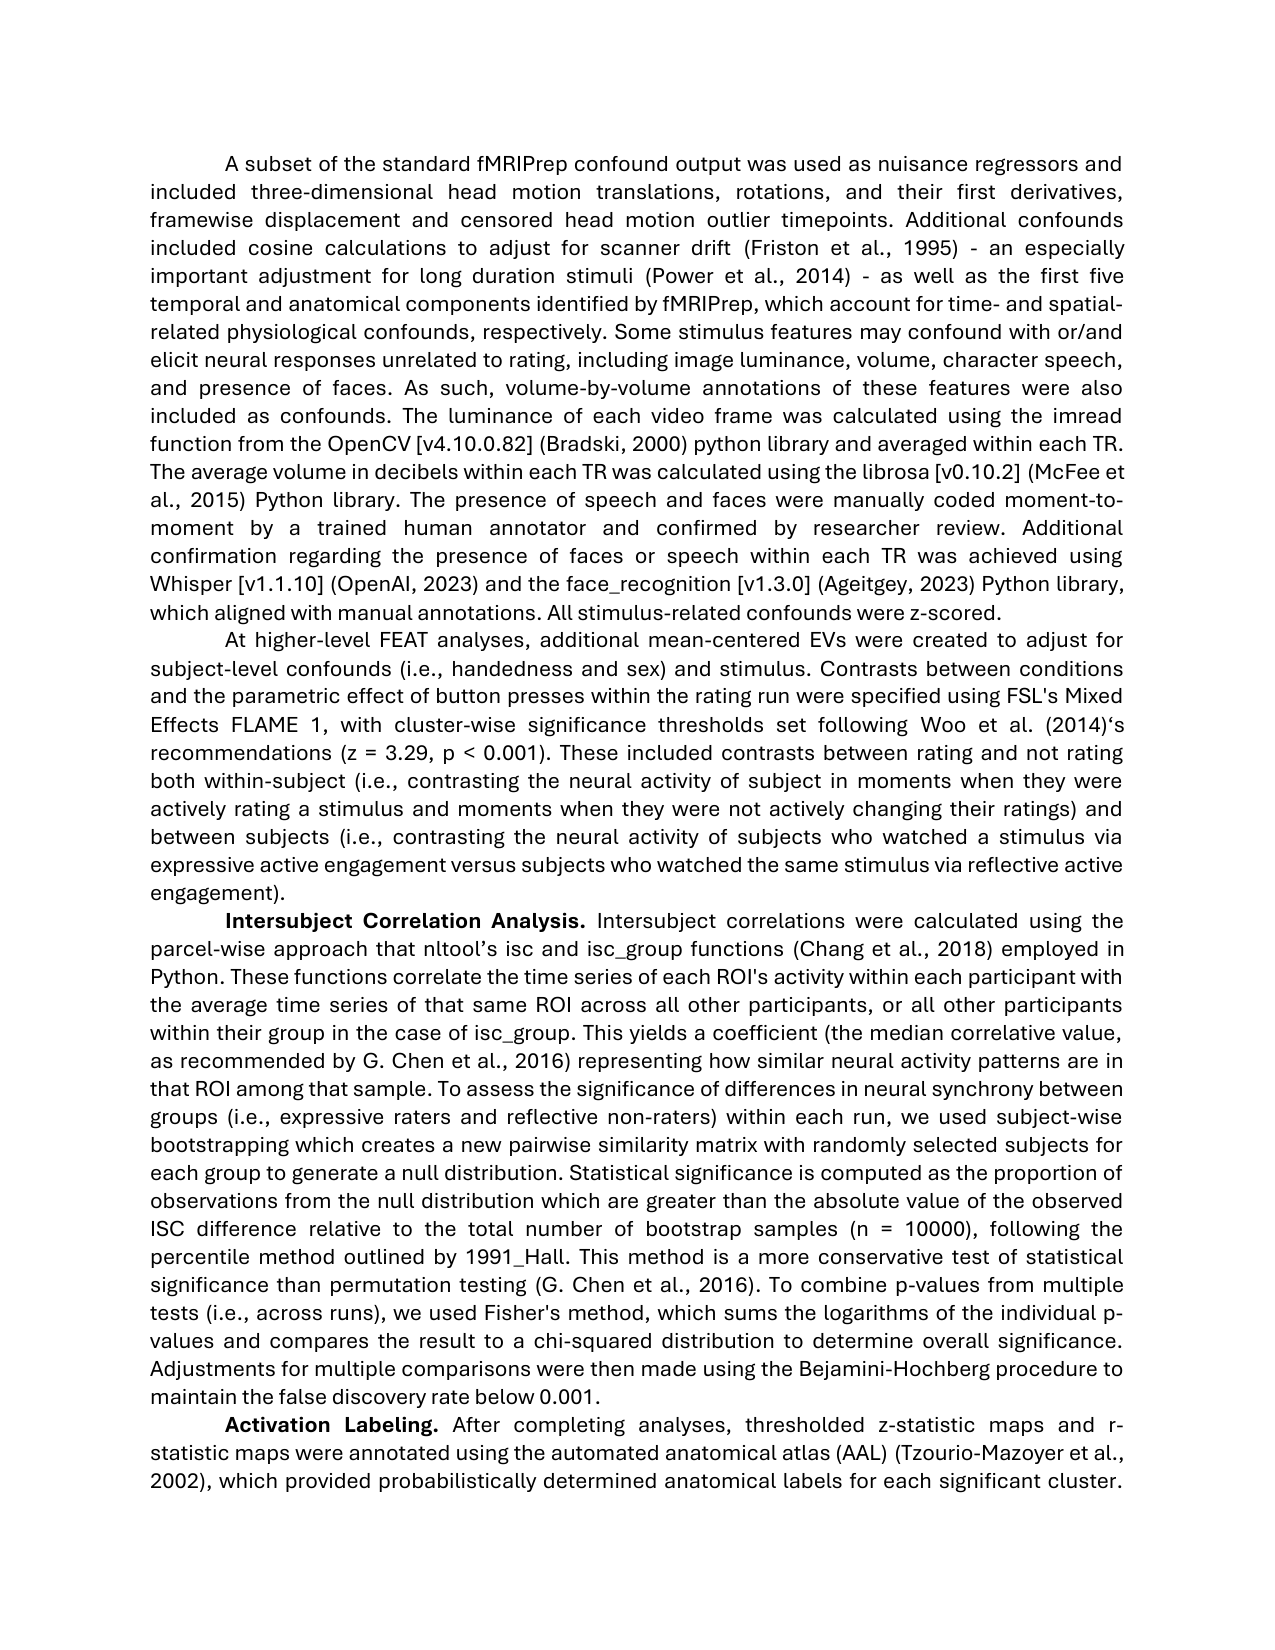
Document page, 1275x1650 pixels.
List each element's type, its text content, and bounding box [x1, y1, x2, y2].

text At higher-level FEAT analyses, additional mean-centered EVs were created to adjust for subject-level confounds (i.e., handedness and sex) and stimulus. Contrasts between conditions and the parametric effect of button presses within the rating run were specified using FSL's Mixed Effects FLAME 1, with cluster-wise significance thresholds set following Woo et al. (2014)‘s recommendations (z = 3.29, p < 0.001). These included contrasts between rating and not rating both within-subject (i.e., contrasting the neural activity of subject in moments when they were actively rating a stimulus and moments when they were not actively changing their ratings) and between subjects (i.e., contrasting the neural activity of subjects who watched a stimulus via expressive active engagement versus subjects who watched the same stimulus via reflective active engagement). [150, 626, 1125, 907]
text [150, 1411, 1125, 1495]
text Intersubject Correlation Analysis. Intersubject correlations were calculated using the parcel-wise approach that nltool’s isc and isc_group functions (Chang et al., 2018) employed in Python. These functions correlate the time series of each ROI's activity within each participant with the average time series of that same ROI across all other participants, or all other participants within their group in the case of isc_group. This yields a coefficient (the median correlative value, as recommended by G. Chen et al., 2016) representing how similar neural activity patterns are in that ROI among that sample. To assess the significance of differences in neural synchrony between groups (i.e., expressive raters and reflective non-raters) within each run, we used subject-wise bootstrapping which creates a new pairwise similarity matrix with randomly selected subjects for each group to generate a null distribution. Statistical significance is computed as the proportion of observations from the null distribution which are greater than the absolute value of the observed ISC difference relative to the total number of bootstrap samples (n = 10000), following the percentile method outlined by 1991_Hall. This method is a more conservative test of statistical significance than permutation testing (G. Chen et al., 2016). To combine p-values from multiple tests (i.e., across runs), we used Fisher's method, which sums the logarithms of the individual p-values and compares the result to a chi-squared distribution to determine overall significance. Adjustments for multiple comparisons were then made using the Bejamini-Hochberg procedure to maintain the false discovery rate below 0.001. [150, 907, 1125, 1411]
text A subset of the standard fMRIPrep confound output was used as nuisance regressors and included three-dimensional head motion translations, rotations, and their first derivatives, framewise displacement and censored head motion outlier timepoints. Additional confounds included cosine calculations to adjust for scanner drift (Friston et al., 1995) - an especially important adjustment for long duration stimuli (Power et al., 2014) - as well as the first five temporal and anatomical components identified by fMRIPrep, which account for time- and spatial-related physiological confounds, respectively. Some stimulus features may confound with or/and elicit neural responses unrelated to rating, including image luminance, volume, character speech, and presence of faces. As such, volume-by-volume annotations of these features were also included as confounds. The luminance of each video frame was calculated using the imread function from the OpenCV [v4.10.0.82] (Bradski, 2000) python library and averaged within each TR. The average volume in decibels within each TR was calculated using the librosa [v0.10.2] (McFee et al., 2015) Python library. The presence of speech and faces were manually coded moment-to-moment by a trained human annotator and confirmed by researcher review. Additional confirmation regarding the presence of faces or speech within each TR was achieved using Whisper [v1.1.10] (OpenAI, 2023) and the face_recognition [v1.3.0] (Ageitgey, 2023) Python library, which aligned with manual annotations. All stimulus-related confounds were z-scored. [150, 150, 1125, 626]
